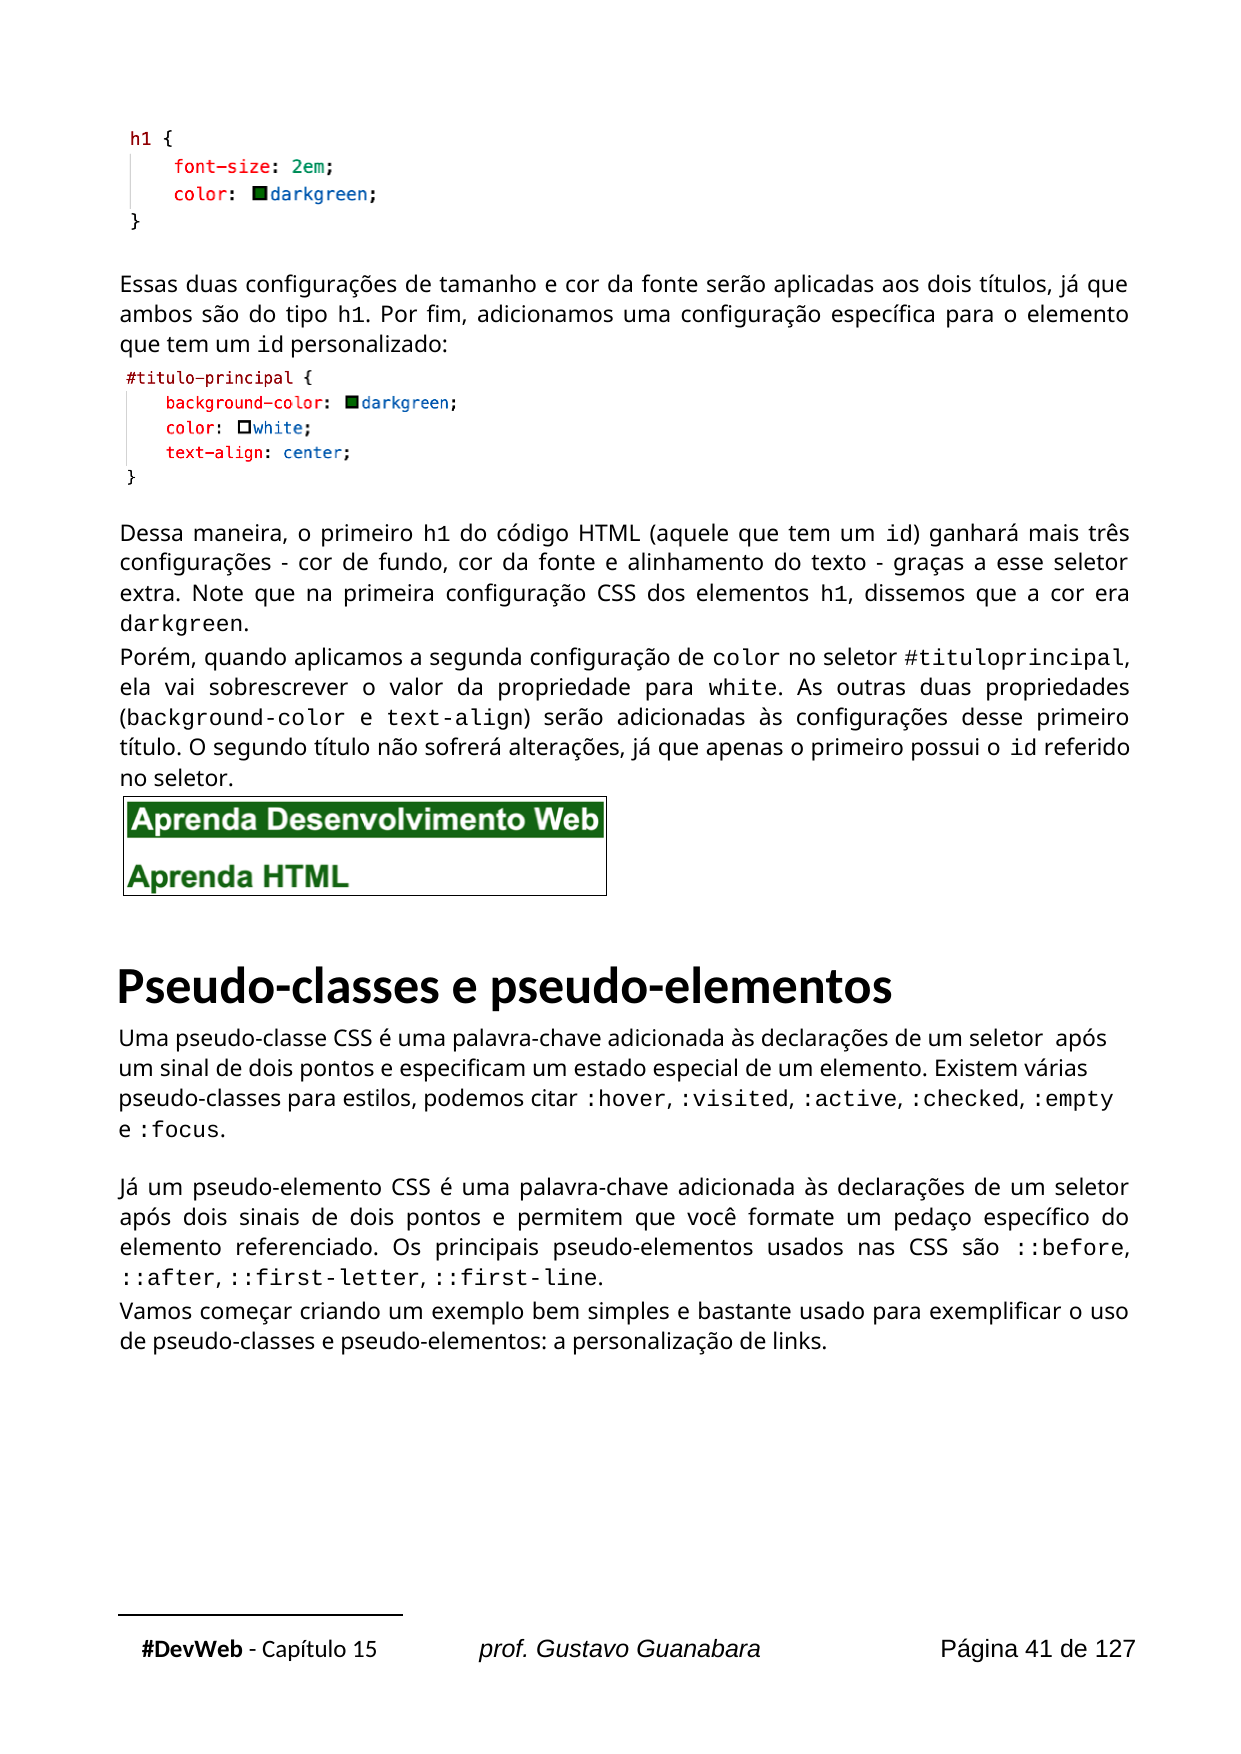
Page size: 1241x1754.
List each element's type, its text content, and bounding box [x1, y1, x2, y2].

text Uma pseudo-classe CSS é uma palavra-chave adicionada às declarações de um seletor após um sinal de dois pontos e especificam um estado especial de um elemento. Existem várias pseudo-classes para estilos, podemos citar :hover, :visited, :active, :checked, :empty e :focus. [118, 1022, 1121, 1144]
text Vamos começar criando um exemplo bem simples e bastante usado para exemplificar o uso de pseudo-classes e pseudo-elementos: a personalização de links. [119, 1295, 1130, 1356]
picture [124, 797, 606, 895]
picture [118, 362, 464, 491]
subtitle Pseudo-classes e pseudo-elementos [117, 953, 1122, 1017]
picture [118, 117, 484, 242]
text Porém, quando aplicamos a segunda configuração de color no seletor #tituloprincipal, ela vai sobrescrever o valor da propriedade para white. As outras duas propriedades (background-color e text-align) serão adicionadas às configurações desse primeiro título. O segundo título não sofrerá alterações, já que apenas o primeiro possui o id referido no seletor. [119, 641, 1130, 793]
text Dessa maneira, o primeiro h1 do código HTML (aquele que tem um id) ganhará mais três configurações - cor de fundo, cor da fonte e alinhamento do texto - graças a esse seletor extra. Note que na primeira configuração CSS dos elementos h1, dissemos que a cor era darkgreen. [119, 517, 1130, 638]
text Essas duas configurações de tamanho e cor da fonte serão aplicadas aos dois títulos, já que ambos são do tipo h1. Por fim, adicionamos uma configuração específica para o elemento que tem um id personalizado: [119, 268, 1130, 359]
text Já um pseudo-elemento CSS é uma palavra-chave adicionada às declarações de um seletor após dois sinais de dois pontos e permitem que você formate um pedaço específico do elemento referenciado. Os principais pseudo-elementos usados nas CSS são ::before, ::after, ::first-letter, ::first-line. [119, 1171, 1130, 1293]
picture [122, 795, 607, 896]
